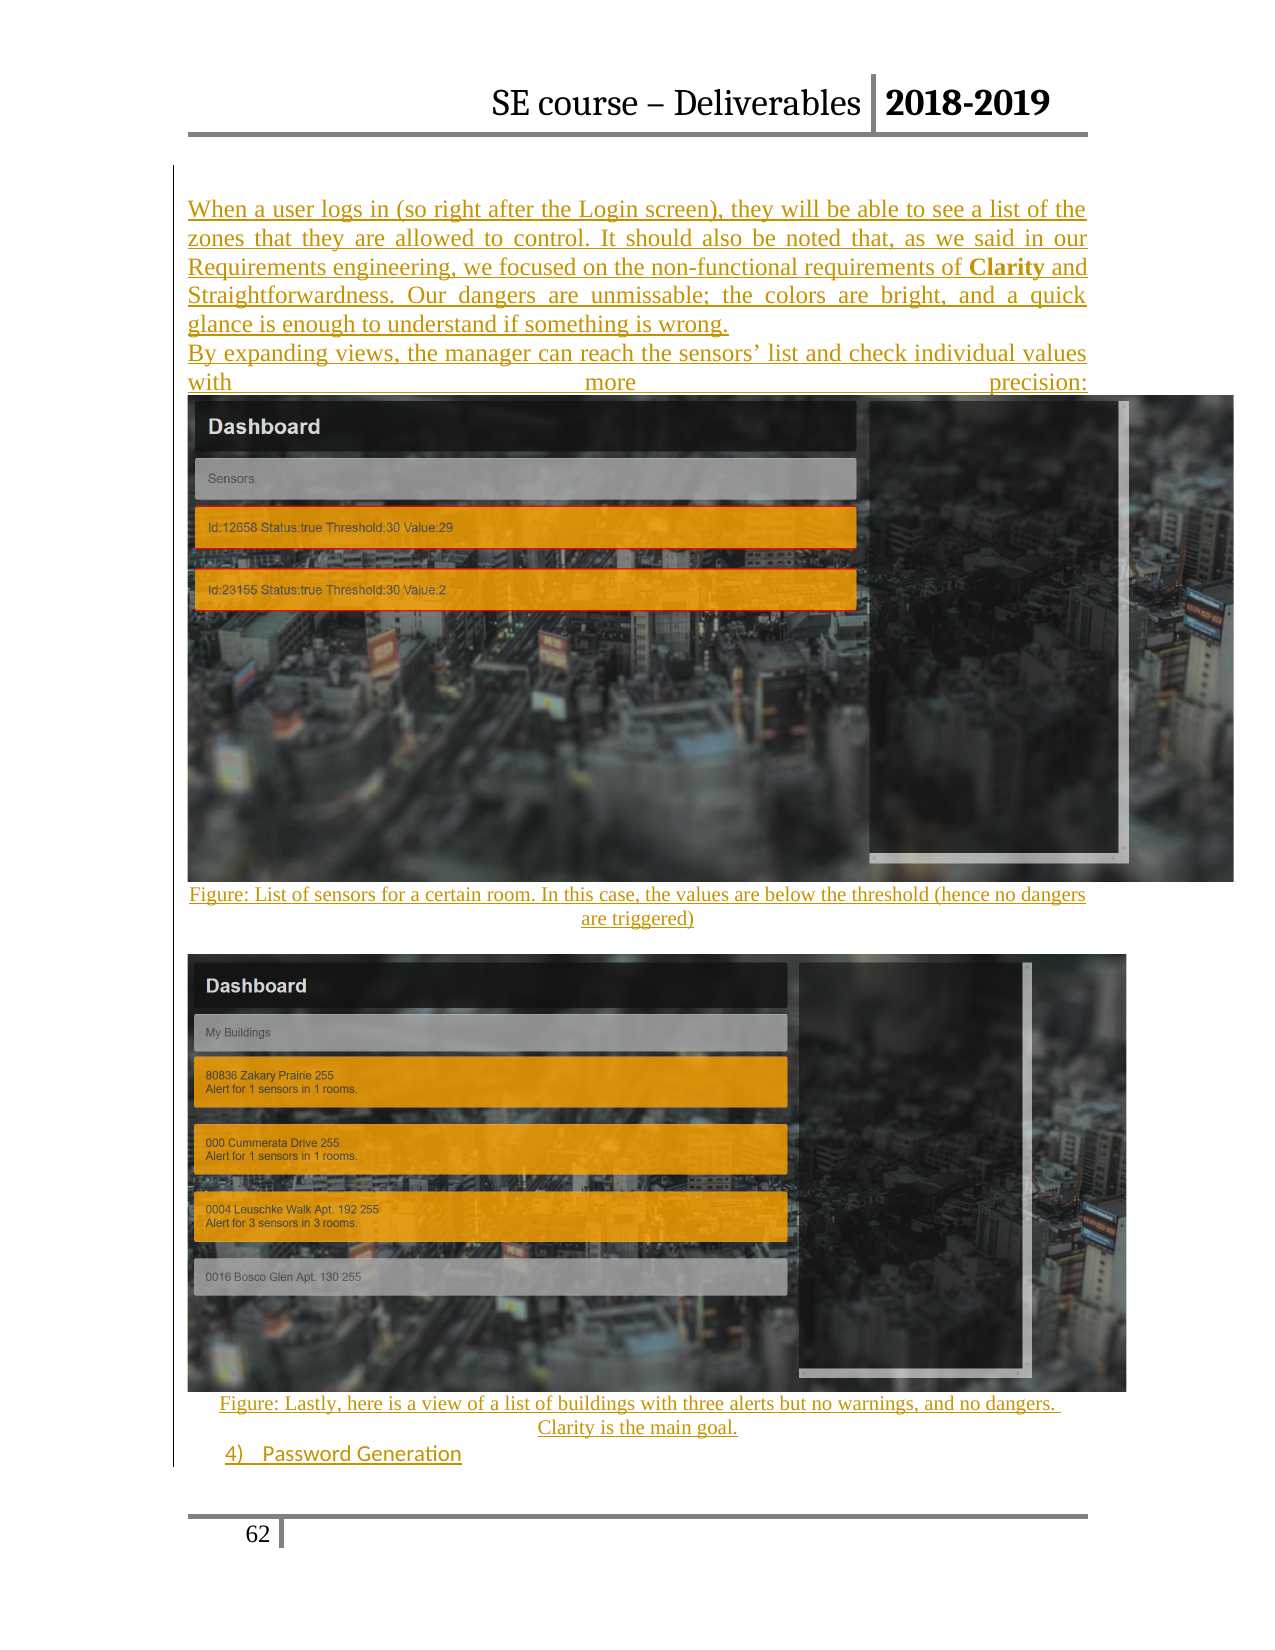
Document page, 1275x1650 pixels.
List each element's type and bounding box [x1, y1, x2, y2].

picture [187, 395, 1234, 882]
picture [187, 954, 1127, 1392]
